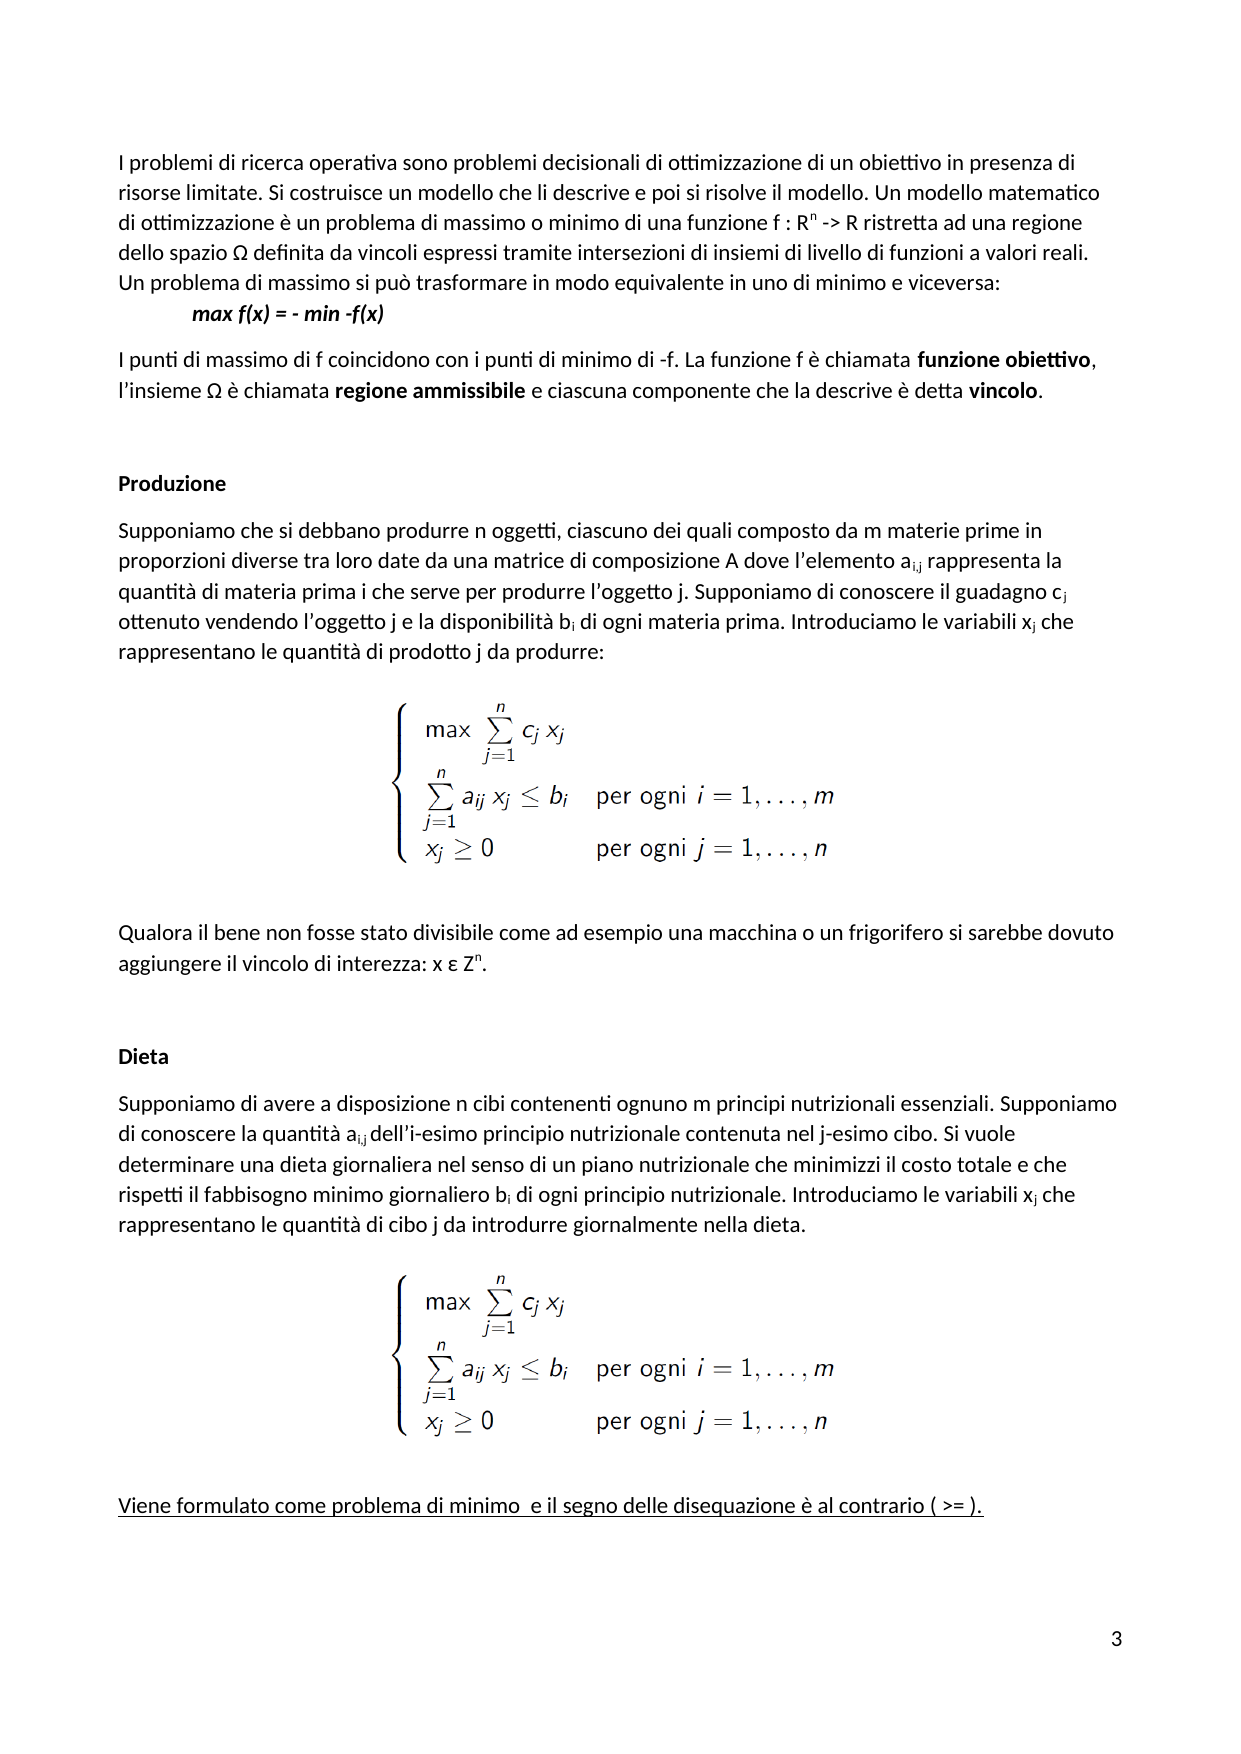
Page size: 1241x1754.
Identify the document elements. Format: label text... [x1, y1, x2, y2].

text I punti di massimo di f coincidono con i punti di minimo di -f. La funzione f è chiamata funzione obiettivo, l’insieme Ω è chiamata regione ammissibile e ciascuna componente che la descrive è detta vincolo. [118, 346, 1122, 404]
text Qualora il bene non fosse stato divisibile come ad esempio una macchina o un frigorifero si sarebbe dovuto aggiungere il vincolo di interezza: x ε Zn. [118, 918, 1122, 977]
text Dieta [118, 1042, 1122, 1070]
text Supponiamo che si debbano produrre n oggetti, ciascuno dei quali composto da m materie prime in proporzioni diverse tra loro date da una matrice di composizione A dove l’elemento ai,j rappresenta la quantità di materia prima i che serve per produrre l’oggetto j. Supponiamo di conoscere il guadagno cj ottenuto vendendo l’oggetto j e la disponibilità bi di ogni materia prima. Introduciamo le variabili xj che rappresentano le quantità di prodotto j da produrre: [118, 516, 1122, 665]
picture [358, 685, 882, 883]
text I problemi di ricerca operativa sono problemi decisionali di ottimizzazione di un obiettivo in presenza di risorse limitate. Si costruisce un modello che li descrive e poi si risolve il modello. Un modello matematico di ottimizzazione è un problema di massimo o minimo di una funzione f : Rn -> R ristretta ad una regione dello spazio Ω definita da vincoli espressi tramite intersezioni di insiemi di livello di funzioni a valori reali. Un problema di massimo si può trasformare in modo equivalente in uno di minimo e viceversa: max f(x) = - min -f(x) [118, 148, 1122, 327]
text Produzione [118, 469, 1122, 497]
picture [358, 1257, 882, 1456]
text Viene formulato come problema di minimo e il segno delle disequazione è al contrario ( >= ). [118, 1491, 1122, 1519]
text Supponiamo di avere a disposizione n cibi contenenti ognuno m principi nutrizionali essenziali. Supponiamo di conoscere la quantità ai,j dell’i-esimo principio nutrizionale contenuta nel j-esimo cibo. Si vuole determinare una dieta giornaliera nel senso di un piano nutrizionale che minimizzi il costo totale e che rispetti il fabbisogno minimo giornaliero bi di ogni principio nutrizionale. Introduciamo le variabili xj che rappresentano le quantità di cibo j da introdurre giornalmente nella dieta. [118, 1089, 1122, 1238]
